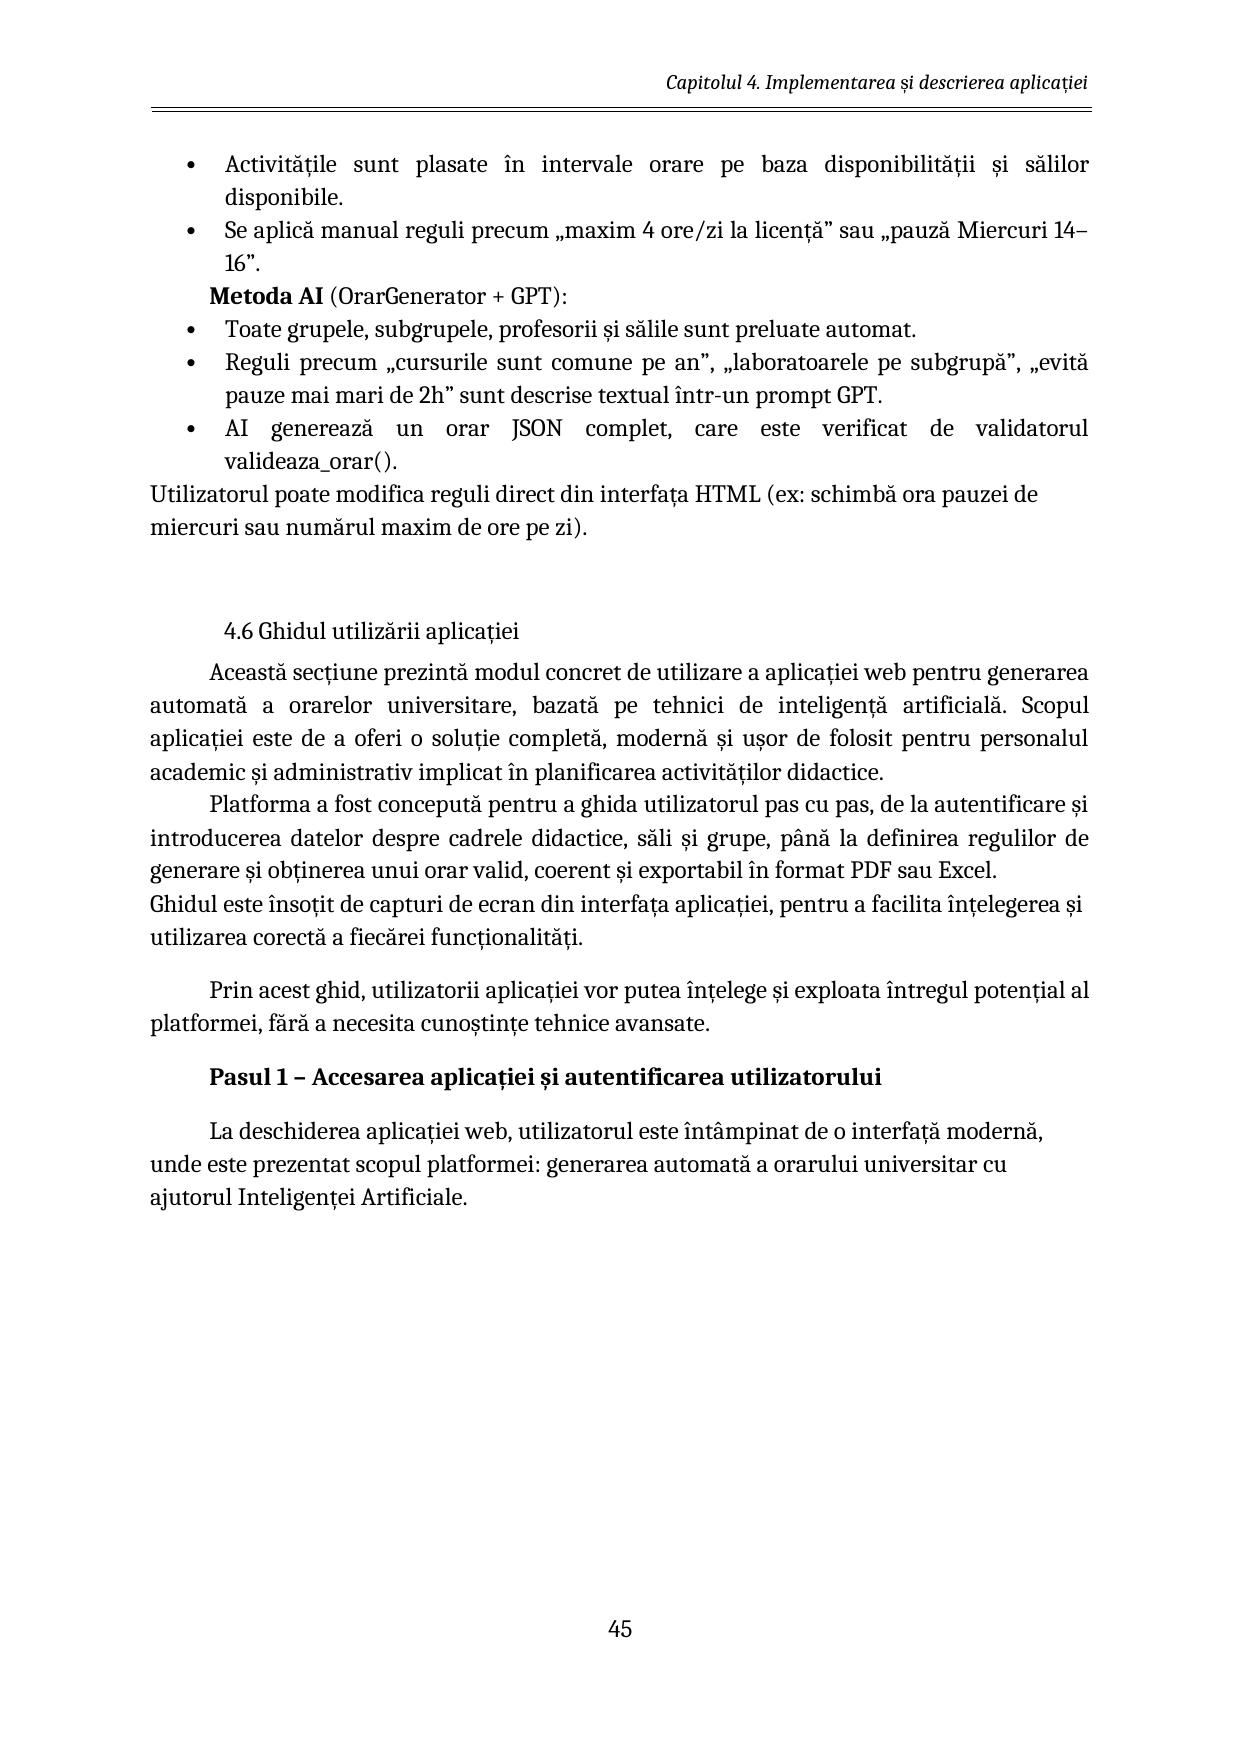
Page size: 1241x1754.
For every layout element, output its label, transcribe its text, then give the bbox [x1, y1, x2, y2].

text Această secțiune prezintă modul concret de utilizare a aplicației web pentru generarea automată a orarelor universitare, bazată pe tehnici de inteligență artificială. Scopul aplicației este de a oferi o soluție completă, modernă și ușor de folosit pentru personalul academic și administrativ implicat în planificarea activităților didactice. [150, 658, 1090, 786]
text Ghidul este însoțit de capturi de ecran din interfața aplicației, pentru a facilita înțelegerea și utilizarea corectă a fiecărei funcționalități. [150, 889, 1090, 951]
subtitle 4.6 Ghidul utilizării aplicației [150, 617, 1090, 646]
list Reguli precum „cursurile sunt comune pe an”, „laboratoarele pe subgrupă”, „evită pauze mai mari de 2h” sunt descrise textual într-un prompt GPT. [187, 348, 1090, 410]
text La deschiderea aplicației web, utilizatorul este întâmpinat de o interfață modernă, unde este prezentat scopul platformei: generarea automată a orarului universitar cu ajutorul Inteligenței Artificiale. [150, 1117, 1090, 1212]
list AI generează un orar JSON complet, care este verificat de validatorul valideaza_orar(). [187, 414, 1090, 476]
list Se aplică manual reguli precum „maxim 4 ore/zi la licență” sau „pauză Miercuri 14–16”. [187, 216, 1090, 278]
list Toate grupele, subgrupele, profesorii și sălile sunt preluate automat. [187, 315, 1090, 344]
text Utilizatorul poate modifica reguli direct din interfața HTML (ex: schimbă ora pauzei de miercuri sau numărul maxim de ore pe zi). [150, 480, 1090, 542]
list Activitățile sunt plasate în intervale orare pe baza disponibilității și sălilor disponibile. [187, 150, 1090, 212]
text Prin acest ghid, utilizatorii aplicației vor putea înțelege și exploata întregul potențial al platformei, fără a necesita cunoștințe tehnice avansate. [150, 976, 1090, 1038]
text Platforma a fost concepută pentru a ghida utilizatorul pas cu pas, de la autentificare și introducerea datelor despre cadrele didactice, săli și grupe, până la definirea regulilor de generare și obținerea unui orar valid, coerent și exportabil în format PDF sau Excel. [150, 790, 1090, 885]
text Pasul 1 – Accesarea aplicației și autentificarea utilizatorului [150, 1063, 1090, 1092]
text Metoda AI (OrarGenerator + GPT): [150, 282, 1090, 311]
